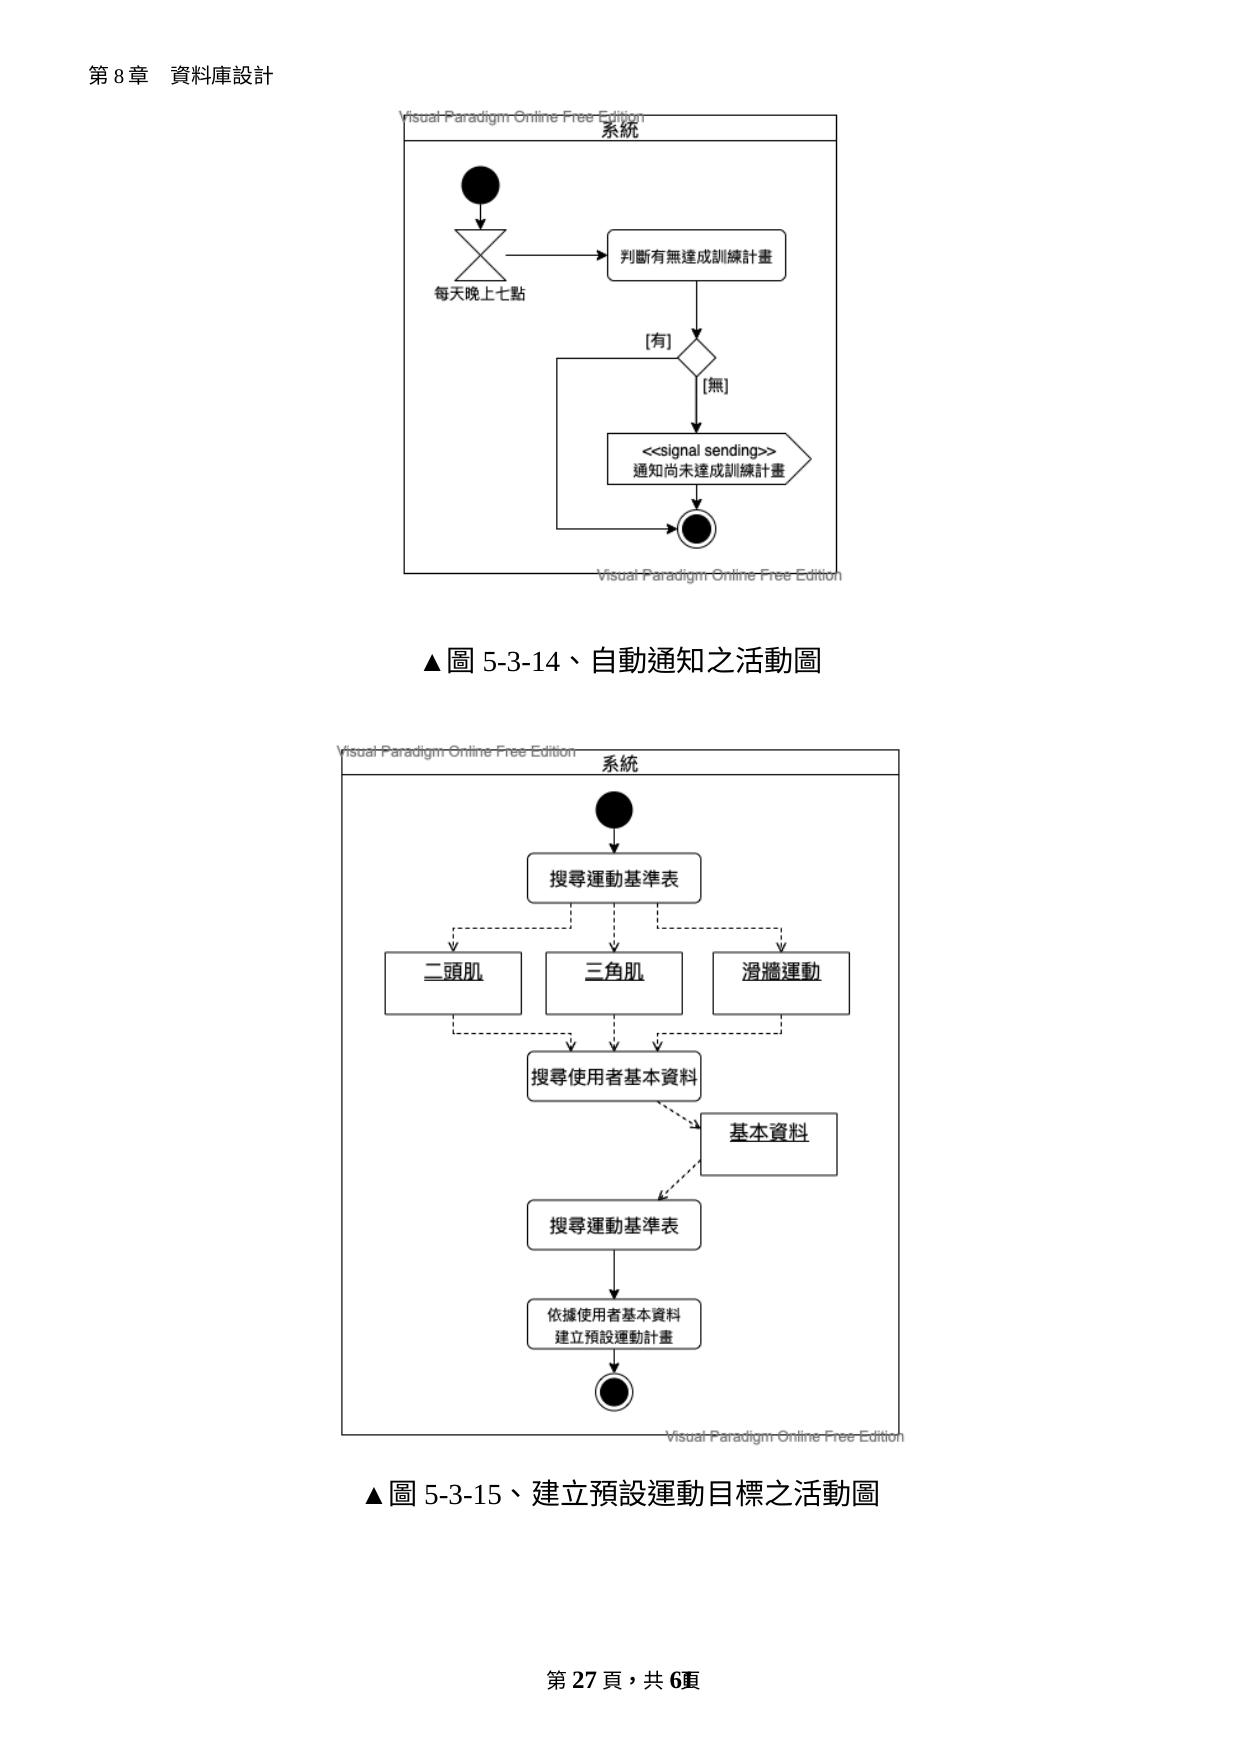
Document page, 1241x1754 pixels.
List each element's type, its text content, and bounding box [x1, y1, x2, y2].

picture [391, 103, 850, 587]
picture [329, 738, 912, 1448]
